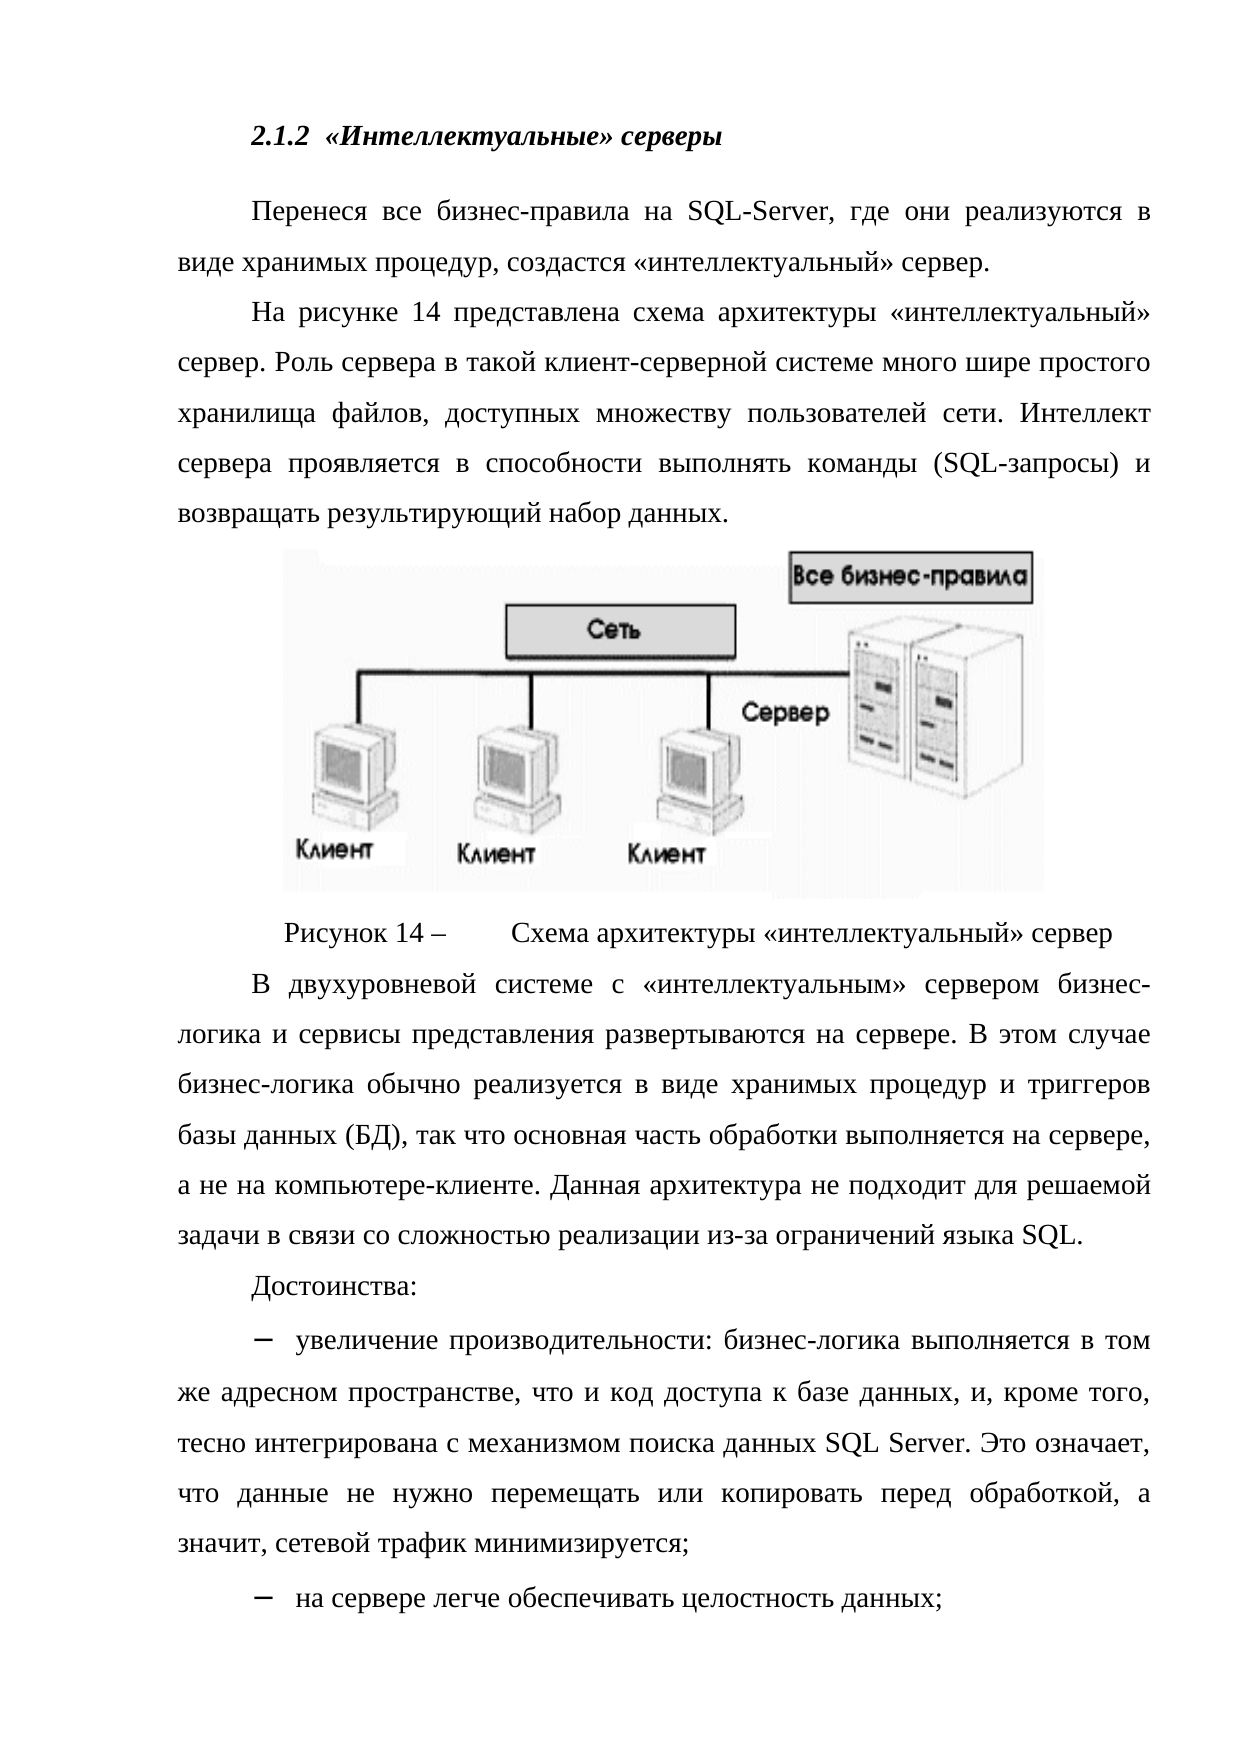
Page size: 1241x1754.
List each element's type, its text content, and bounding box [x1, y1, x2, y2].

text Достоинства: [177, 1268, 1152, 1301]
text На рисунке 14 представлена схема архитектуры «интеллектуальный» сервер. Роль сервера в такой клиент-серверной системе много шире простого хранилища файлов, доступных множеству пользователей сети. Интеллект сервера проявляется в способности выполнять команды (SQL-запросы) и возвращать результирующий набор данных. [177, 294, 1152, 529]
text Перенеся все бизнес-правила на SQL-Server, где они реализуются в виде хранимых процедур, создастся «интеллектуальный» сервер. [177, 193, 1152, 277]
text «Интеллектуальные» серверы [251, 118, 1152, 152]
text Схема архитектуры «интеллектуальный» сервер [245, 916, 1152, 949]
text В двухуровневой системе с «интеллектуальным» сервером бизнес-логика и сервисы представления развертываются на сервере. В этом случае бизнес-логика обычно реализуется в виде хранимых процедур и триггеров базы данных (БД), так что основная часть обработки выполняется на сервере, а не на компьютере-клиенте. Данная архитектура не подходит для решаемой задачи в связи со сложностью реализации из-за ограничений языка SQL. [177, 966, 1152, 1251]
picture [283, 545, 1045, 899]
text на сервере легче обеспечивать целостность данных; [177, 1576, 1152, 1616]
text увеличение производительности: бизнес-логика выполняется в том же адресном пространстве, что и код доступа к базе данных, и, кроме того, тесно интегрирована с механизмом поиска данных SQL Server. Это означает, что данные не нужно перемещать или копировать перед обработкой, а значит, сетевой трафик минимизируется; [177, 1318, 1152, 1559]
